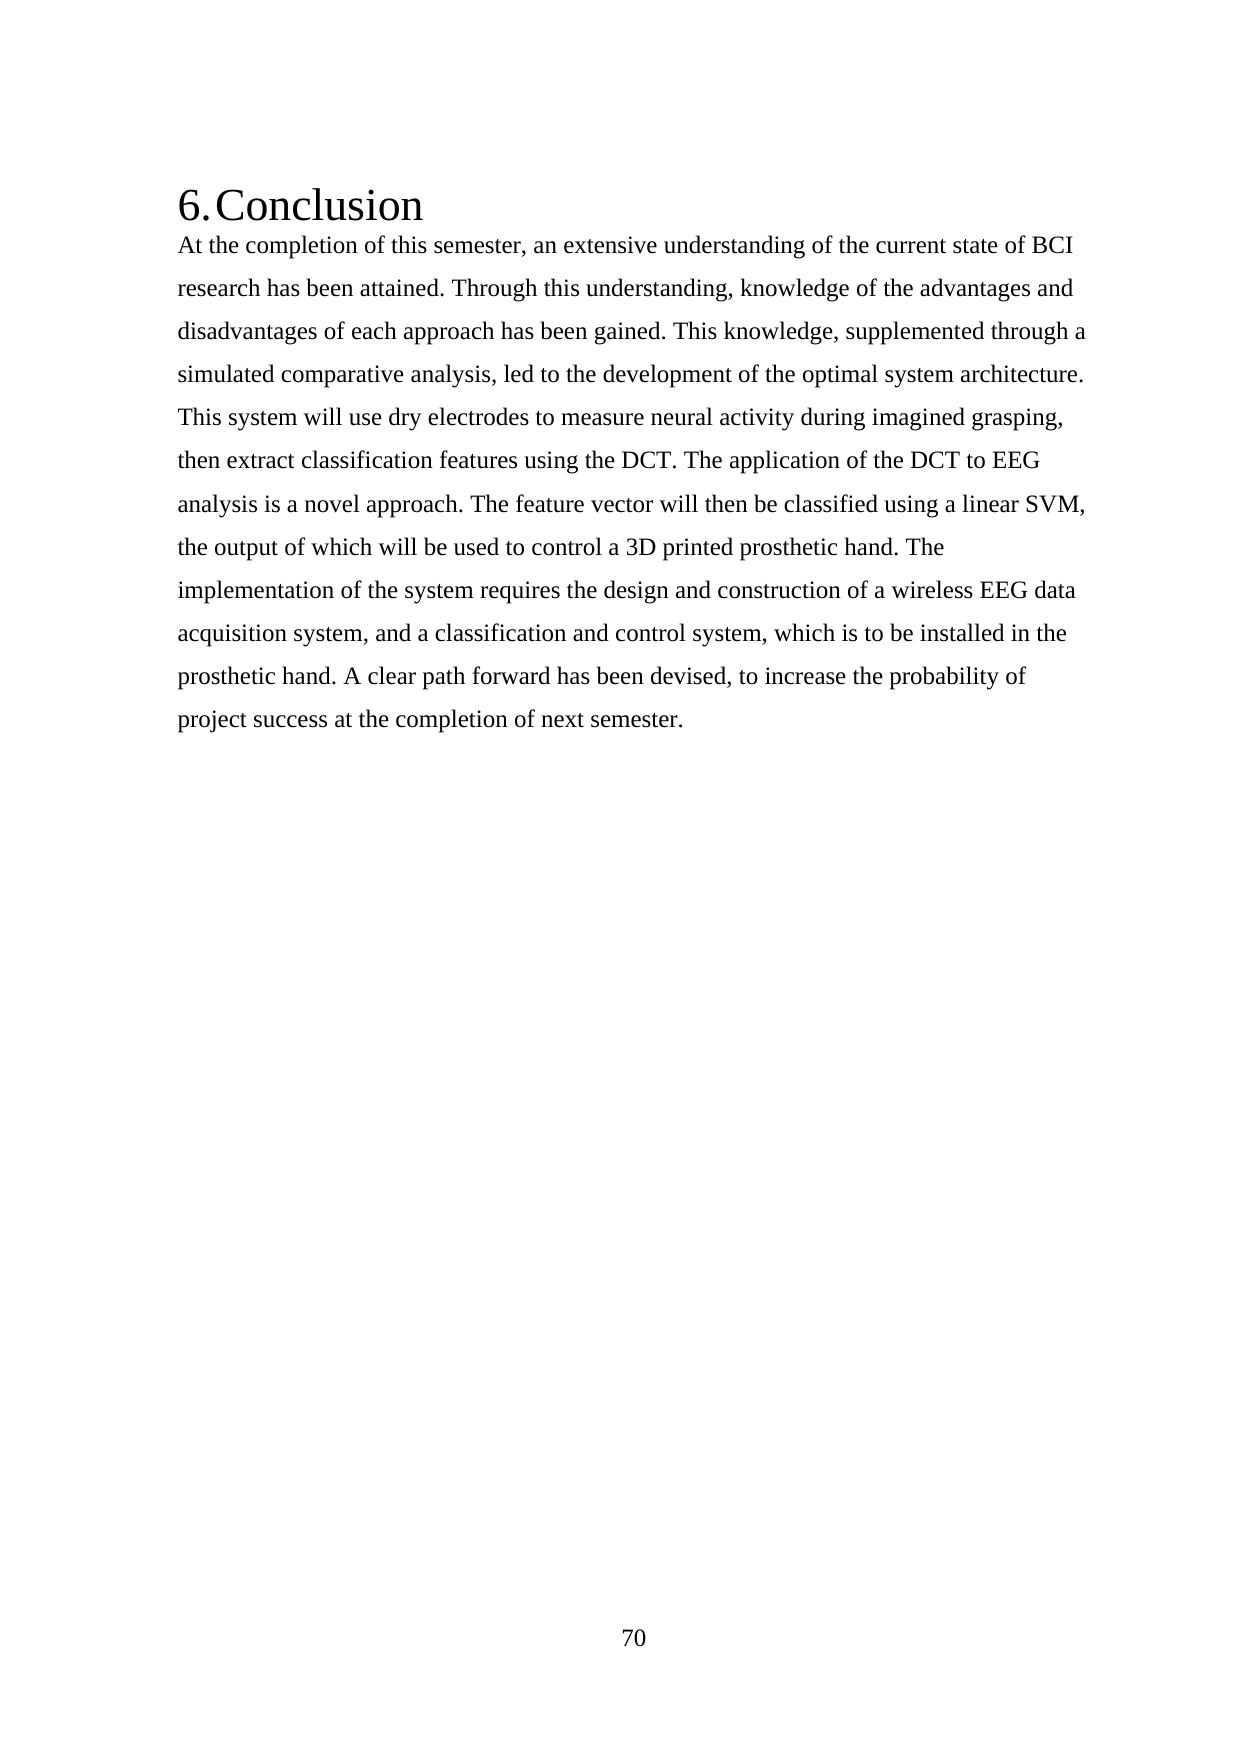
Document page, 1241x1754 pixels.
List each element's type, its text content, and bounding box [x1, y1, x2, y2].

text At the completion of this semester, an extensive understanding of the current state of BCI research has been attained. Through this understanding, knowledge of the advantages and disadvantages of each approach has been gained. This knowledge, supplemented through a simulated comparative analysis, led to the development of the optimal system architecture. This system will use dry electrodes to measure neural activity during imagined grasping, then extract classification features using the DCT. The application of the DCT to EEG analysis is a novel approach. The feature vector will then be classified using a linear SVM, the output of which will be used to control a 3D printed prosthetic hand. The implementation of the system requires the design and construction of a wireless EEG data acquisition system, and a classification and control system, which is to be installed in the prosthetic hand. A clear path forward has been devised, to increase the probability of project success at the completion of next semester. [177, 230, 1090, 733]
subtitle Conclusion [177, 177, 1090, 230]
